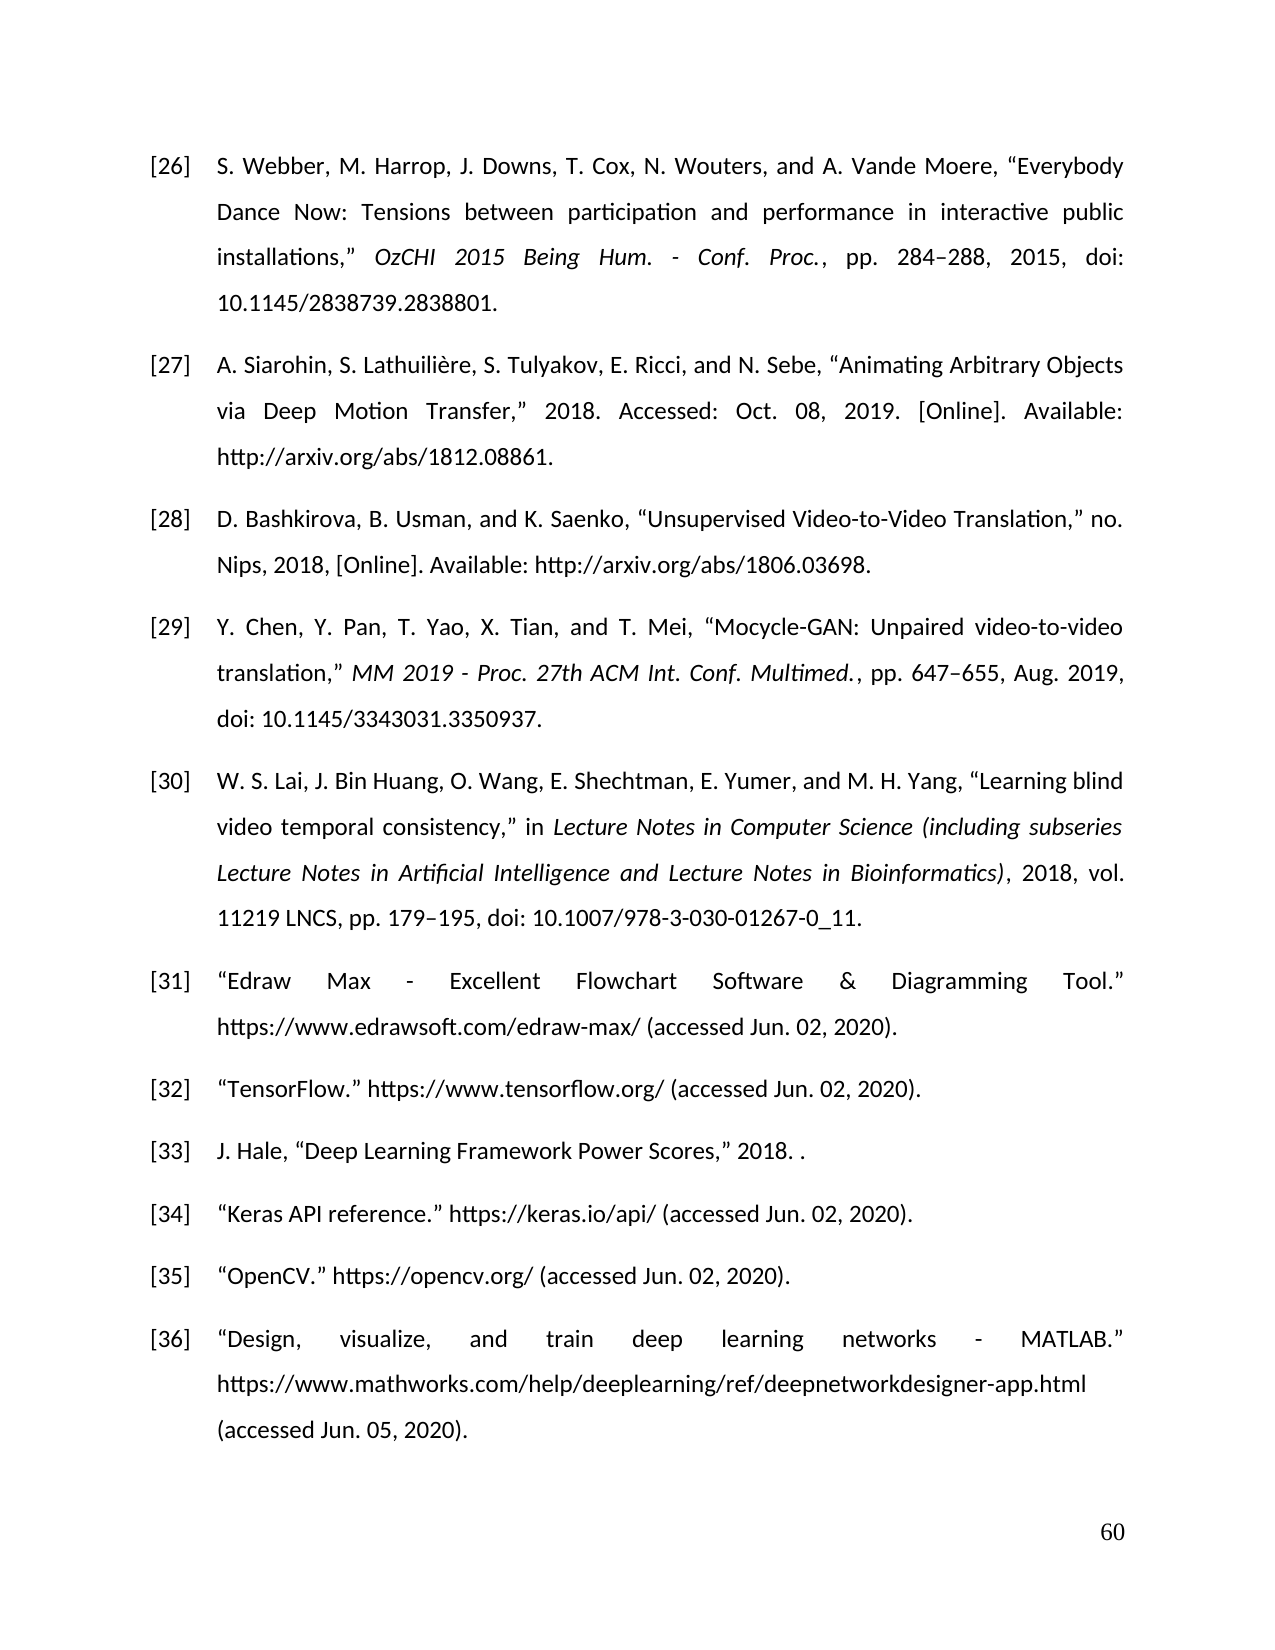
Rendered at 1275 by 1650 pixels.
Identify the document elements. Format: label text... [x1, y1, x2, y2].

text [27] A. Siarohin, S. Lathuilière, S. Tulyakov, E. Ricci, and N. Sebe, “Animating Arbitrary Objects via Deep Motion Transfer,” 2018. Accessed: Oct. 08, 2019. [Online]. Available: http://arxiv.org/abs/1812.08861. [150, 349, 1125, 472]
text [34] “Keras API reference.” https://keras.io/api/ (accessed Jun. 02, 2020). [150, 1198, 1125, 1228]
text [35] “OpenCV.” https://opencv.org/ (accessed Jun. 02, 2020). [150, 1260, 1125, 1291]
text [33] J. Hale, “Deep Learning Framework Power Scores,” 2018. . [150, 1136, 1125, 1166]
text [29] Y. Chen, Y. Pan, T. Yao, X. Tian, and T. Mei, “Mocycle-GAN: Unpaired video-to-video translation,” MM 2019 - Proc. 27th ACM Int. Conf. Multimed., pp. 647–655, Aug. 2019, doi: 10.1145/3343031.3350937. [150, 612, 1125, 733]
text [31] “Edraw Max - Excellent Flowchart Software & Diagramming Tool.” https://www.edrawsoft.com/edraw-max/ (accessed Jun. 02, 2020). [150, 965, 1125, 1041]
text [26] S. Webber, M. Harrop, J. Downs, T. Cox, N. Wouters, and A. Vande Moere, “Everybody Dance Now: Tensions between participation and performance in interactive public installations,” OzCHI 2015 Being Hum. - Conf. Proc., pp. 284–288, 2015, doi: 10.1145/2838739.2838801. [150, 150, 1125, 318]
text [28] D. Bashkirova, B. Usman, and K. Saenko, “Unsupervised Video-to-Video Translation,” no. Nips, 2018, [Online]. Available: http://arxiv.org/abs/1806.03698. [150, 503, 1125, 580]
text [36] “Design, visualize, and train deep learning networks - MATLAB.” https://www.mathworks.com/help/deeplearning/ref/deepnetworkdesigner-app.html (accessed Jun. 05, 2020). [150, 1323, 1125, 1445]
text [32] “TensorFlow.” https://www.tensorflow.org/ (accessed Jun. 02, 2020). [150, 1073, 1125, 1104]
text [30] W. S. Lai, J. Bin Huang, O. Wang, E. Shechtman, E. Yumer, and M. H. Yang, “Learning blind video temporal consistency,” in Lecture Notes in Computer Science (including subseries Lecture Notes in Artificial Intelligence and Lecture Notes in Bioinformatics), 2018, vol. 11219 LNCS, pp. 179–195, doi: 10.1007/978-3-030-01267-0_11. [150, 765, 1125, 933]
